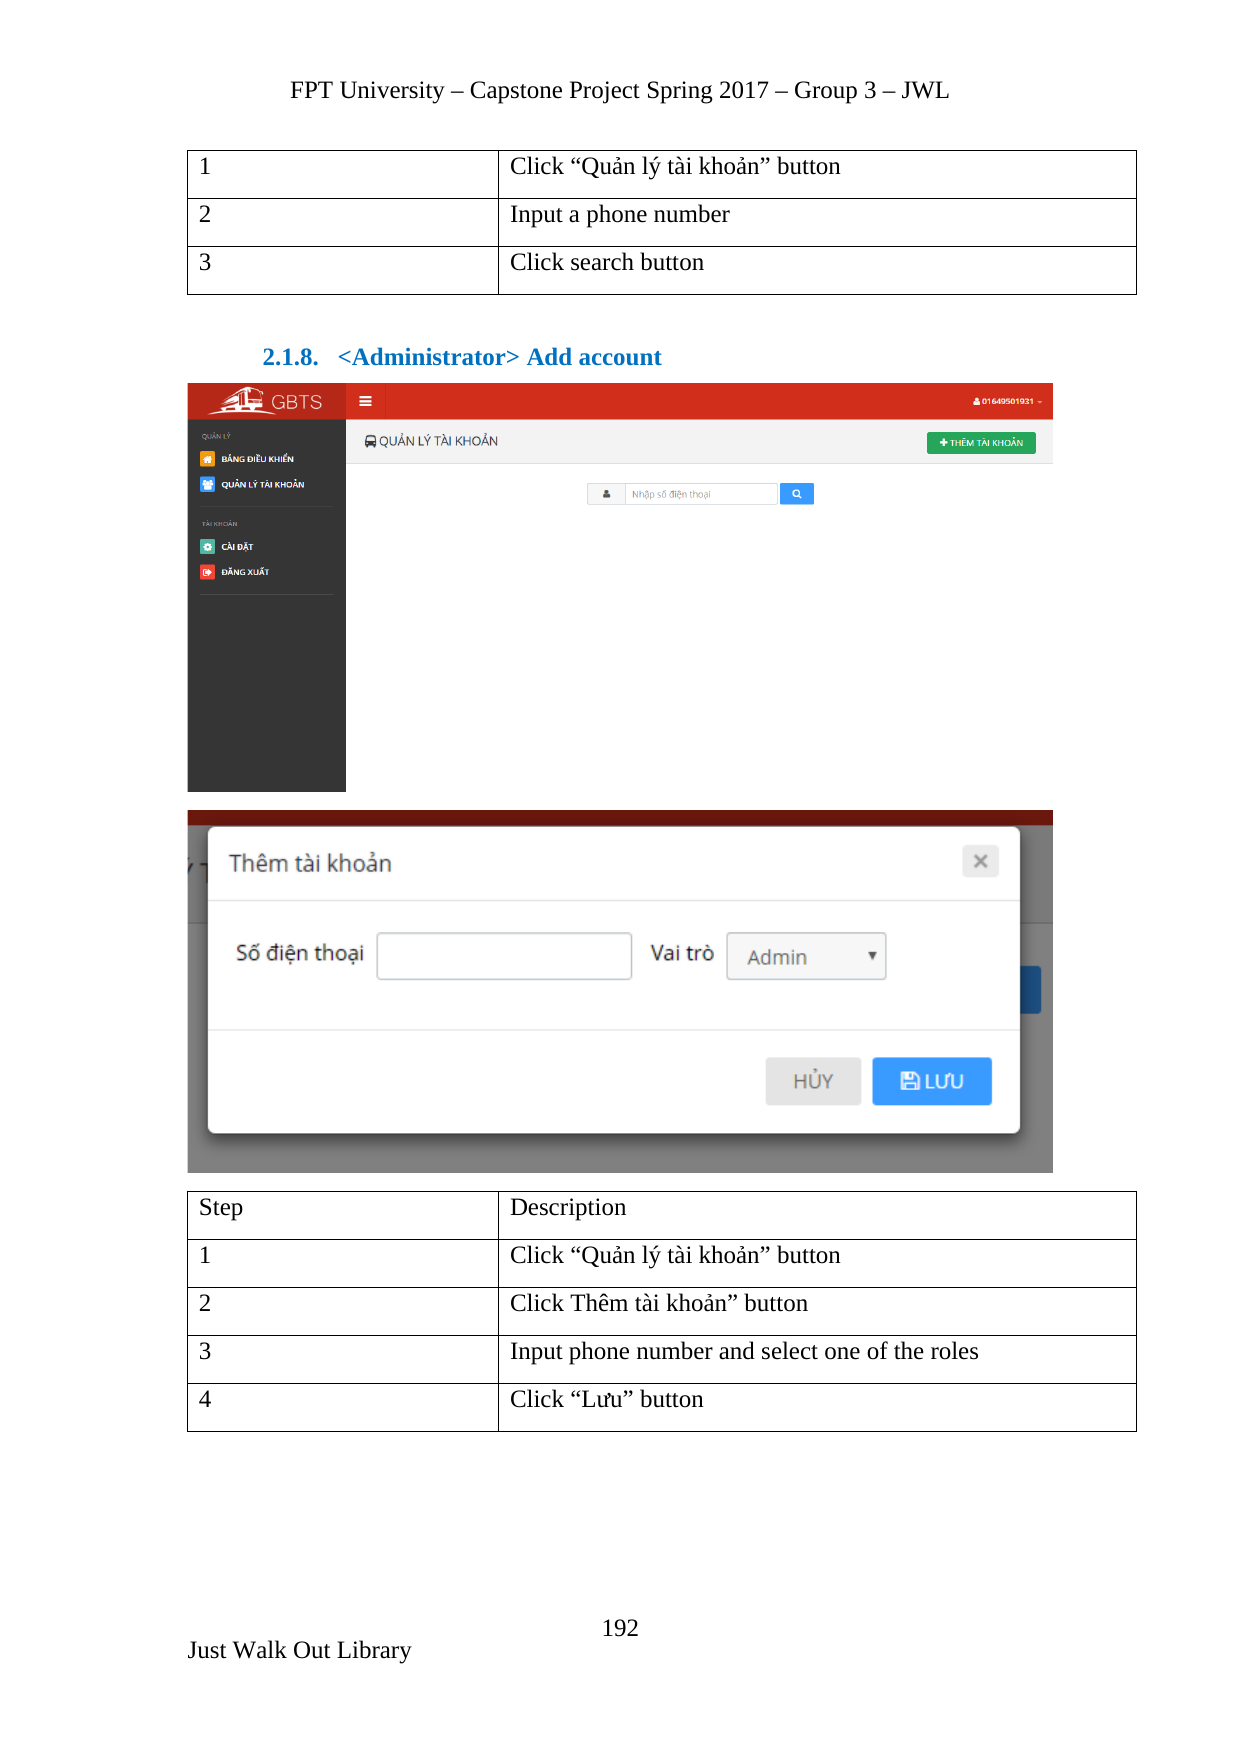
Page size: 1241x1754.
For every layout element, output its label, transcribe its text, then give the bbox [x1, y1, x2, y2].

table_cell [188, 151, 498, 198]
text <Administrator> Add account [262, 342, 1053, 371]
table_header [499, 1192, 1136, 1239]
picture [187, 810, 1053, 1173]
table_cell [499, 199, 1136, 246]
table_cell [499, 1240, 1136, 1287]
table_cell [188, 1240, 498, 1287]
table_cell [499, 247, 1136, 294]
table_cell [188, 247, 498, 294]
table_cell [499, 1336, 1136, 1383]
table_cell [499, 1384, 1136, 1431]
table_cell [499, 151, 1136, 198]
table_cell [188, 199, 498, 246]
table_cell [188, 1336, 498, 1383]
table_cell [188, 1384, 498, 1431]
picture [187, 383, 1053, 792]
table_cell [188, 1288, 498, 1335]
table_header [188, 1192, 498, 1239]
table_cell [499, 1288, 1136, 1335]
